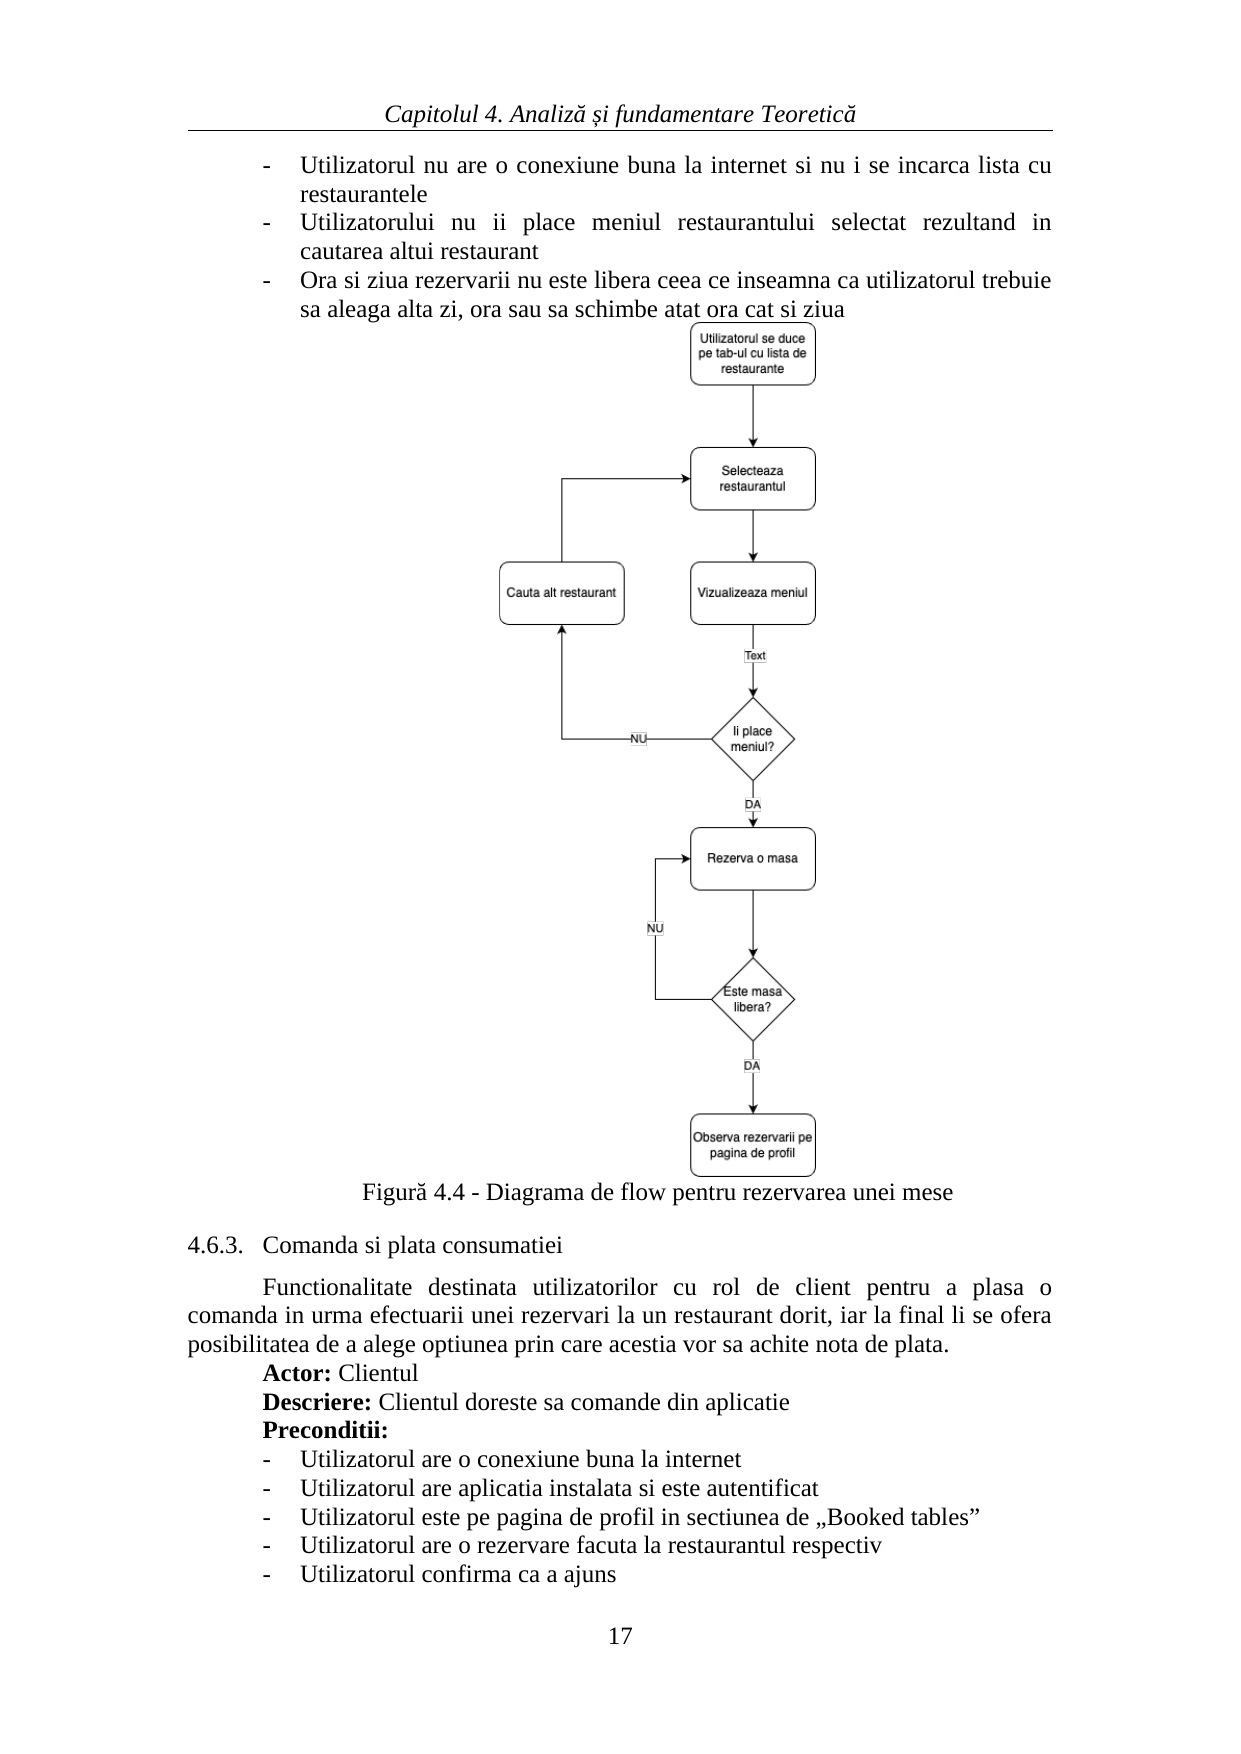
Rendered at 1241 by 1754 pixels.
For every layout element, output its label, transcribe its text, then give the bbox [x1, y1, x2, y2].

list Utilizatorul nu are o conexiune buna la internet si nu i se incarca lista cu restaurantele [262, 150, 1053, 207]
list Ora si ziua rezervarii nu este libera ceea ce inseamna ca utilizatorul trebuie sa aleaga alta zi, ora sau sa schimbe atat ora cat si ziua [262, 265, 1053, 322]
list Utilizatorul are o rezervare facuta la restaurantul respectiv [262, 1530, 1053, 1559]
text Preconditii: [187, 1415, 1053, 1444]
subtitle Comanda si plata consumatiei [187, 1230, 1053, 1259]
text Actor: Clientul [187, 1358, 1053, 1387]
list Utilizatorul este pe pagina de profil in sectiunea de „Booked tables” [262, 1502, 1053, 1530]
picture [499, 322, 816, 1177]
list Utilizatorul are aplicatia instalata si este autentificat [262, 1473, 1053, 1502]
list Utilizatorului nu ii place meniul restaurantului selectat rezultand in cautarea altui restaurant [262, 207, 1053, 265]
text Descriere: Clientul doreste sa comande din aplicatie [187, 1387, 1053, 1415]
text Functionalitate destinata utilizatorilor cu rol de client pentru a plasa o comanda in urma efectuarii unei rezervari la un restaurant dorit, iar la final li se ofera posibilitatea de a alege optiunea prin care acestia vor sa achite nota de plata. [187, 1272, 1053, 1358]
list Utilizatorul confirma ca a ajuns [262, 1559, 1053, 1588]
list Utilizatorul are o conexiune buna la internet [262, 1444, 1053, 1473]
text Figură 4.4 - Diagrama de flow pentru rezervarea unei mese [187, 1177, 1053, 1205]
